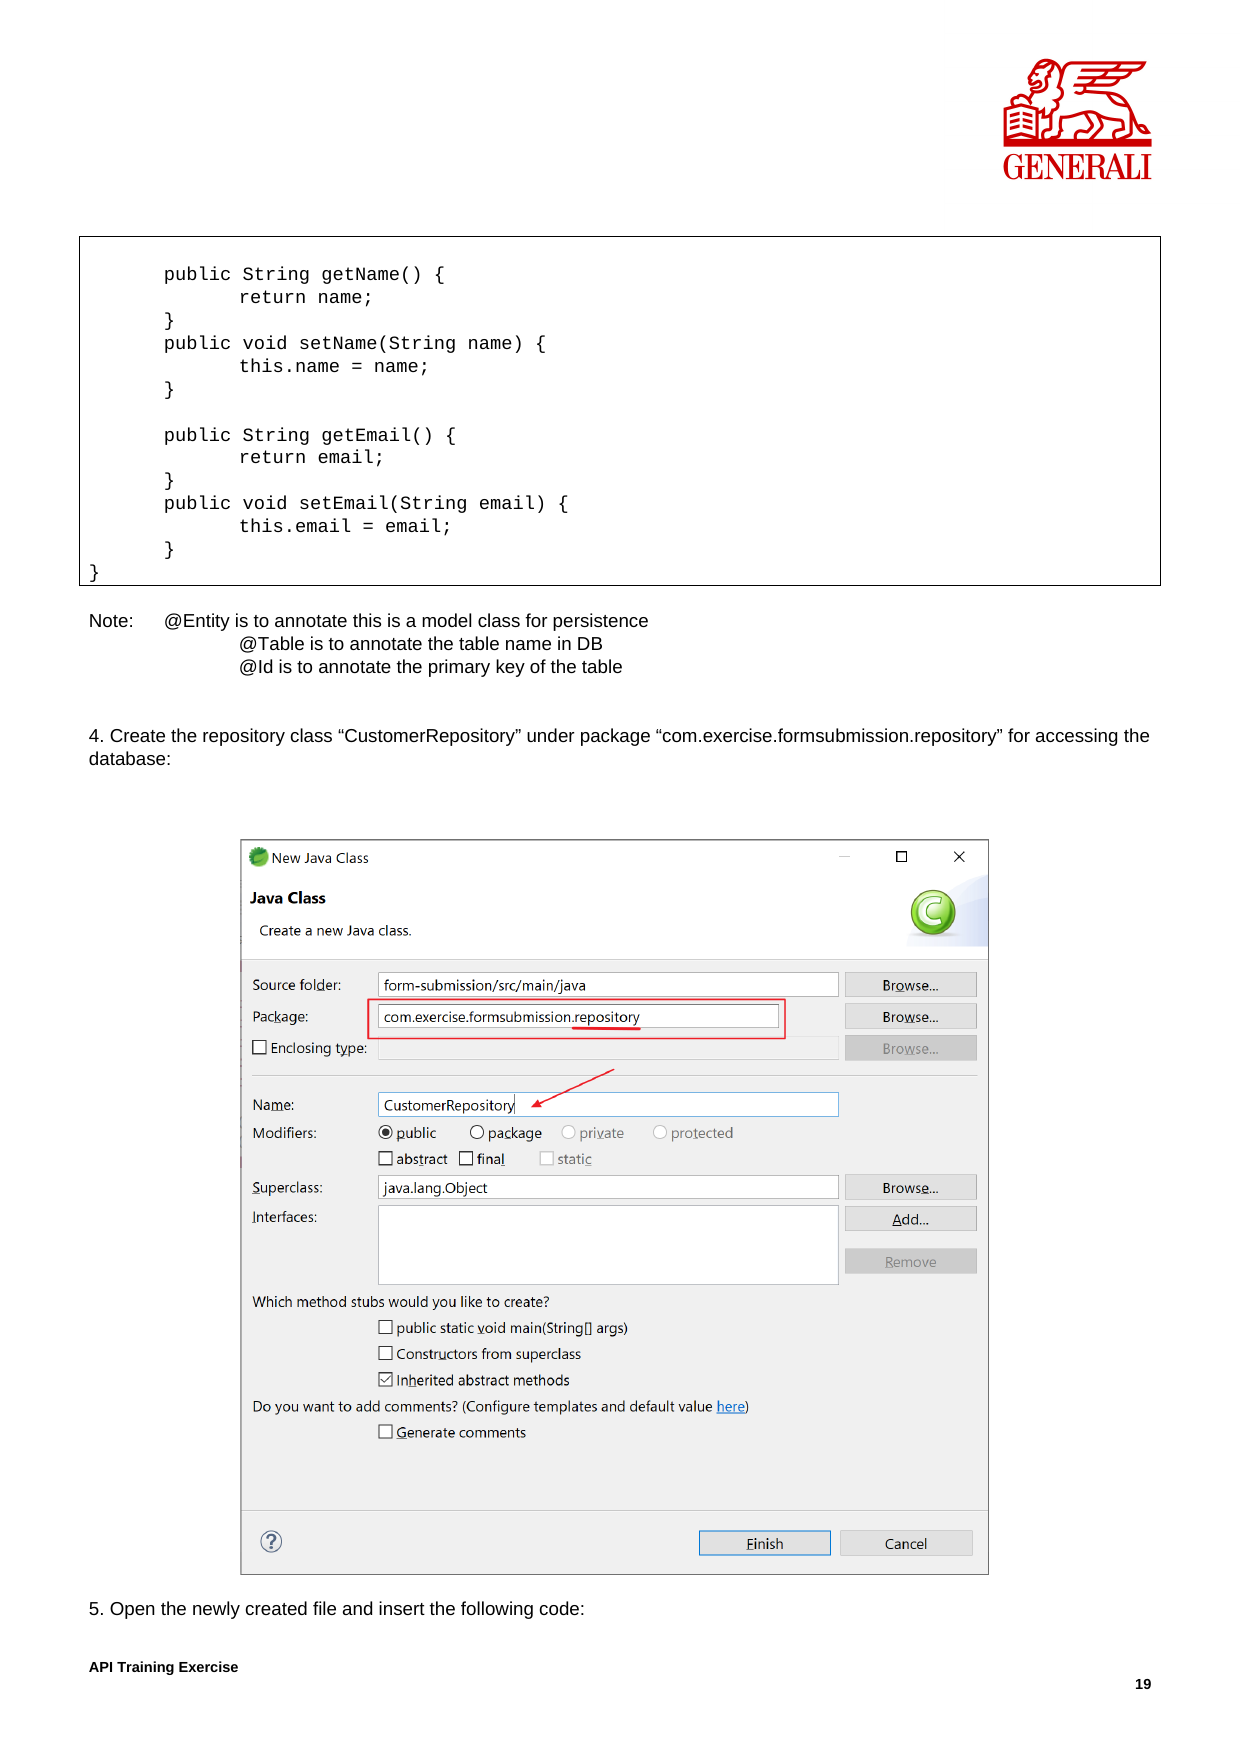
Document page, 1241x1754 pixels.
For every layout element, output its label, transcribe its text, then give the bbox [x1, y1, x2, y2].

text Note: @Entity is to annotate this is a model class for persistence [89, 609, 1152, 632]
text this.email = email; [89, 514, 1152, 537]
text } [89, 468, 1152, 491]
picture [240, 839, 989, 1575]
text } [80, 557, 1160, 585]
text this.name = name; [89, 354, 1152, 377]
text public void setEmail(String email) { [89, 491, 1152, 514]
text public String getName() { [89, 262, 1152, 285]
text return email; [89, 446, 1152, 468]
text 5. Open the newly created file and insert the following code: [89, 1597, 1152, 1620]
text } [89, 537, 1152, 557]
text public void setName(String name) { [89, 331, 1152, 354]
text @Id is to annotate the primary key of the table [89, 655, 1152, 678]
text public String getEmail() { [89, 423, 1152, 446]
text return name; [89, 285, 1152, 308]
text 4. Create the repository class “CustomerRepository” under package “com.exercise.formsubmission.repository” for accessing the database: [89, 724, 1152, 769]
text } [89, 308, 1152, 331]
picture [944, 0, 1240, 237]
text } [89, 377, 1152, 400]
text @Table is to annotate the table name in DB [89, 632, 1152, 655]
